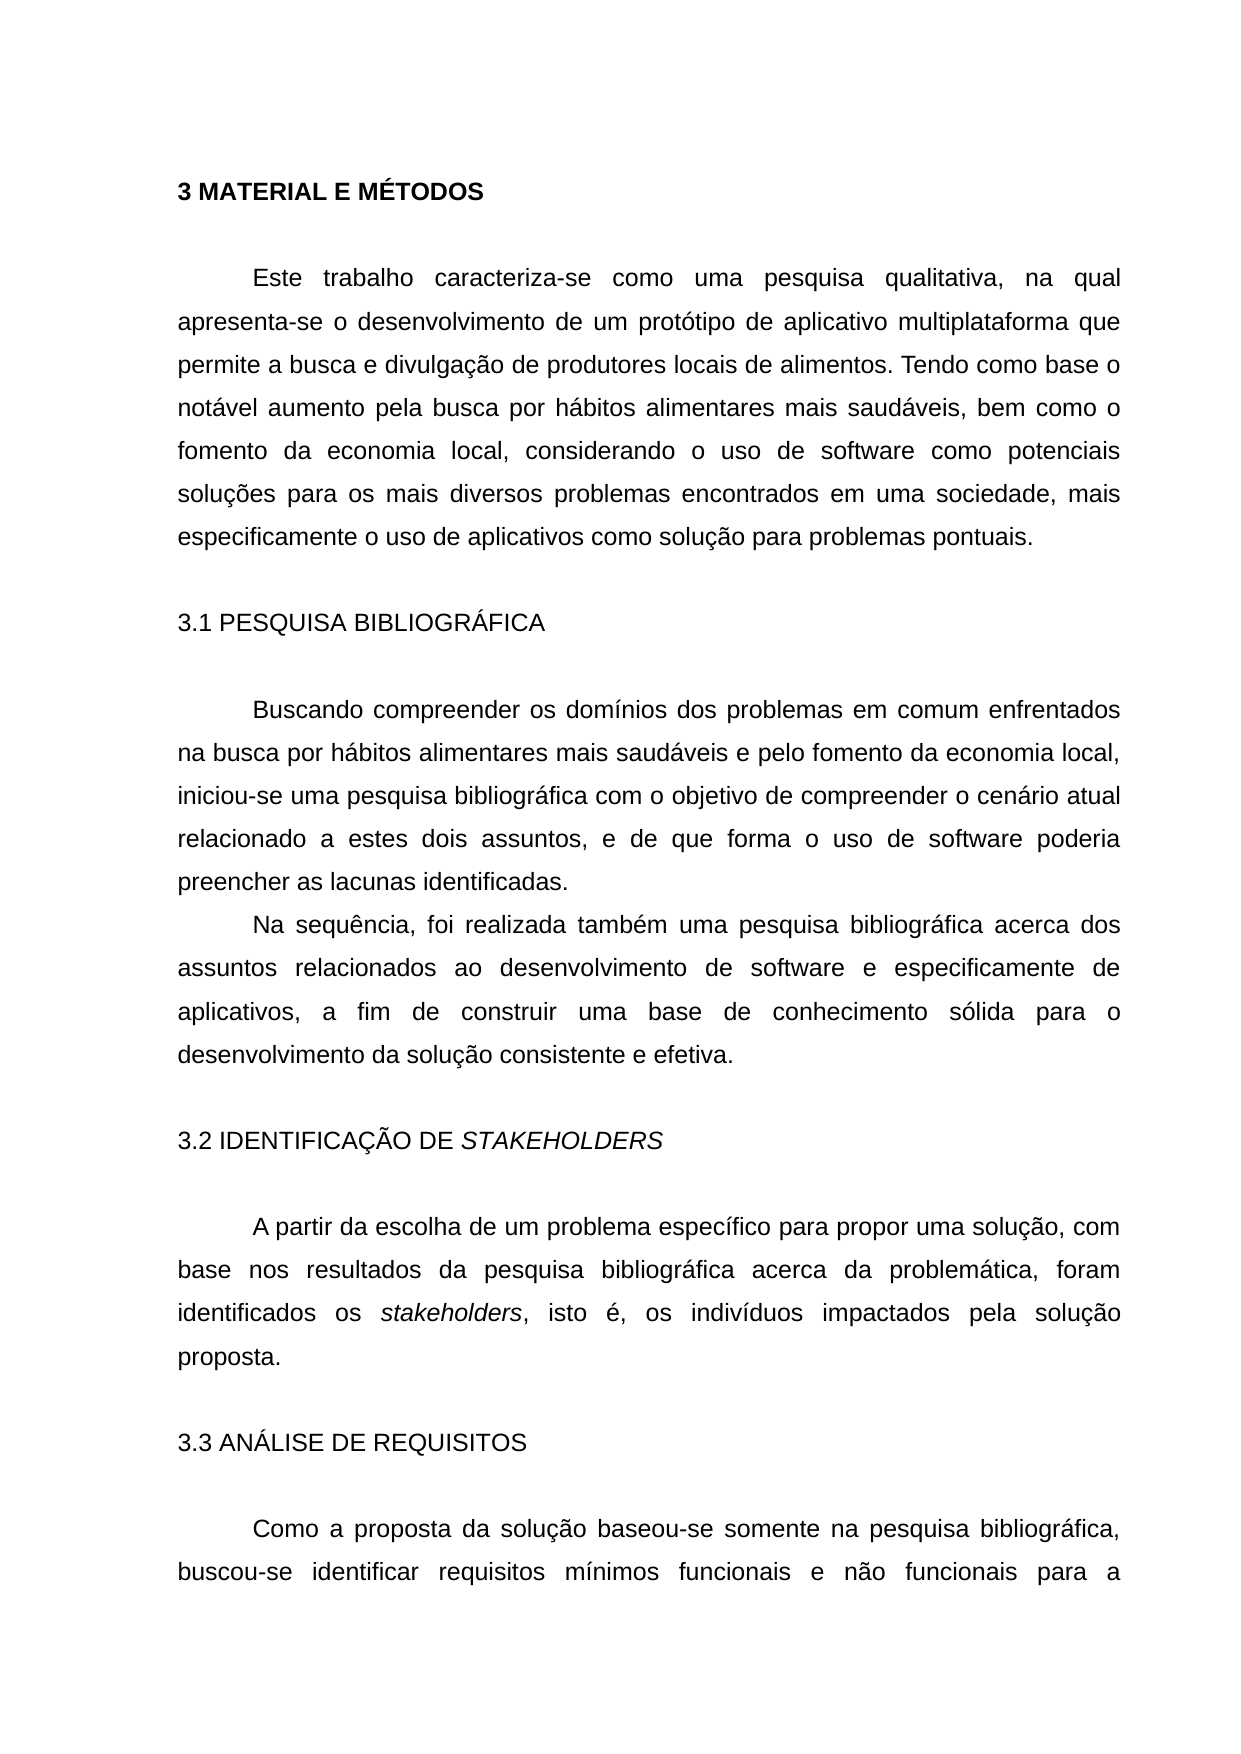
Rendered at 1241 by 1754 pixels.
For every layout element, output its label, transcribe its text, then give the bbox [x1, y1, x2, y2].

subtitle 3.1 PESQUISA BIBLIOGRÁFICA [177, 608, 1122, 637]
text Na sequência, foi realizada também uma pesquisa bibliográfica acerca dos assuntos relacionados ao desenvolvimento de software e especificamente de aplicativos, a fim de construir uma base de conhecimento sólida para o desenvolvimento da solução consistente e efetiva. [177, 910, 1122, 1068]
subtitle 3.3 ANÁLISE DE REQUISITOS [177, 1428, 1122, 1457]
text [177, 1514, 1122, 1586]
text A partir da escolha de um problema específico para propor uma solução, com base nos resultados da pesquisa bibliográfica acerca da problemática, foram identificados os stakeholders, isto é, os indivíduos impactados pela solução proposta. [177, 1212, 1122, 1370]
text Este trabalho caracteriza-se como uma pesquisa qualitativa, na qual apresenta-se o desenvolvimento de um protótipo de aplicativo multiplataforma que permite a busca e divulgação de produtores locais de alimentos. Tendo como base o notável aumento pela busca por hábitos alimentares mais saudáveis, bem como o fomento da economia local, considerando o uso de software como potenciais soluções para os mais diversos problemas encontrados em uma sociedade, mais especificamente o uso de aplicativos como solução para problemas pontuais. [177, 263, 1122, 551]
text Buscando compreender os domínios dos problemas em comum enfrentados na busca por hábitos alimentares mais saudáveis e pelo fomento da economia local, iniciou-se uma pesquisa bibliográfica com o objetivo de compreender o cenário atual relacionado a estes dois assuntos, e de que forma o uso de software poderia preencher as lacunas identificadas. [177, 695, 1122, 896]
subtitle 3.2 IDENTIFICAÇÃO DE STAKEHOLDERS [177, 1126, 1122, 1155]
subtitle 3 MATERIAL E MÉTODOS [177, 177, 1122, 206]
